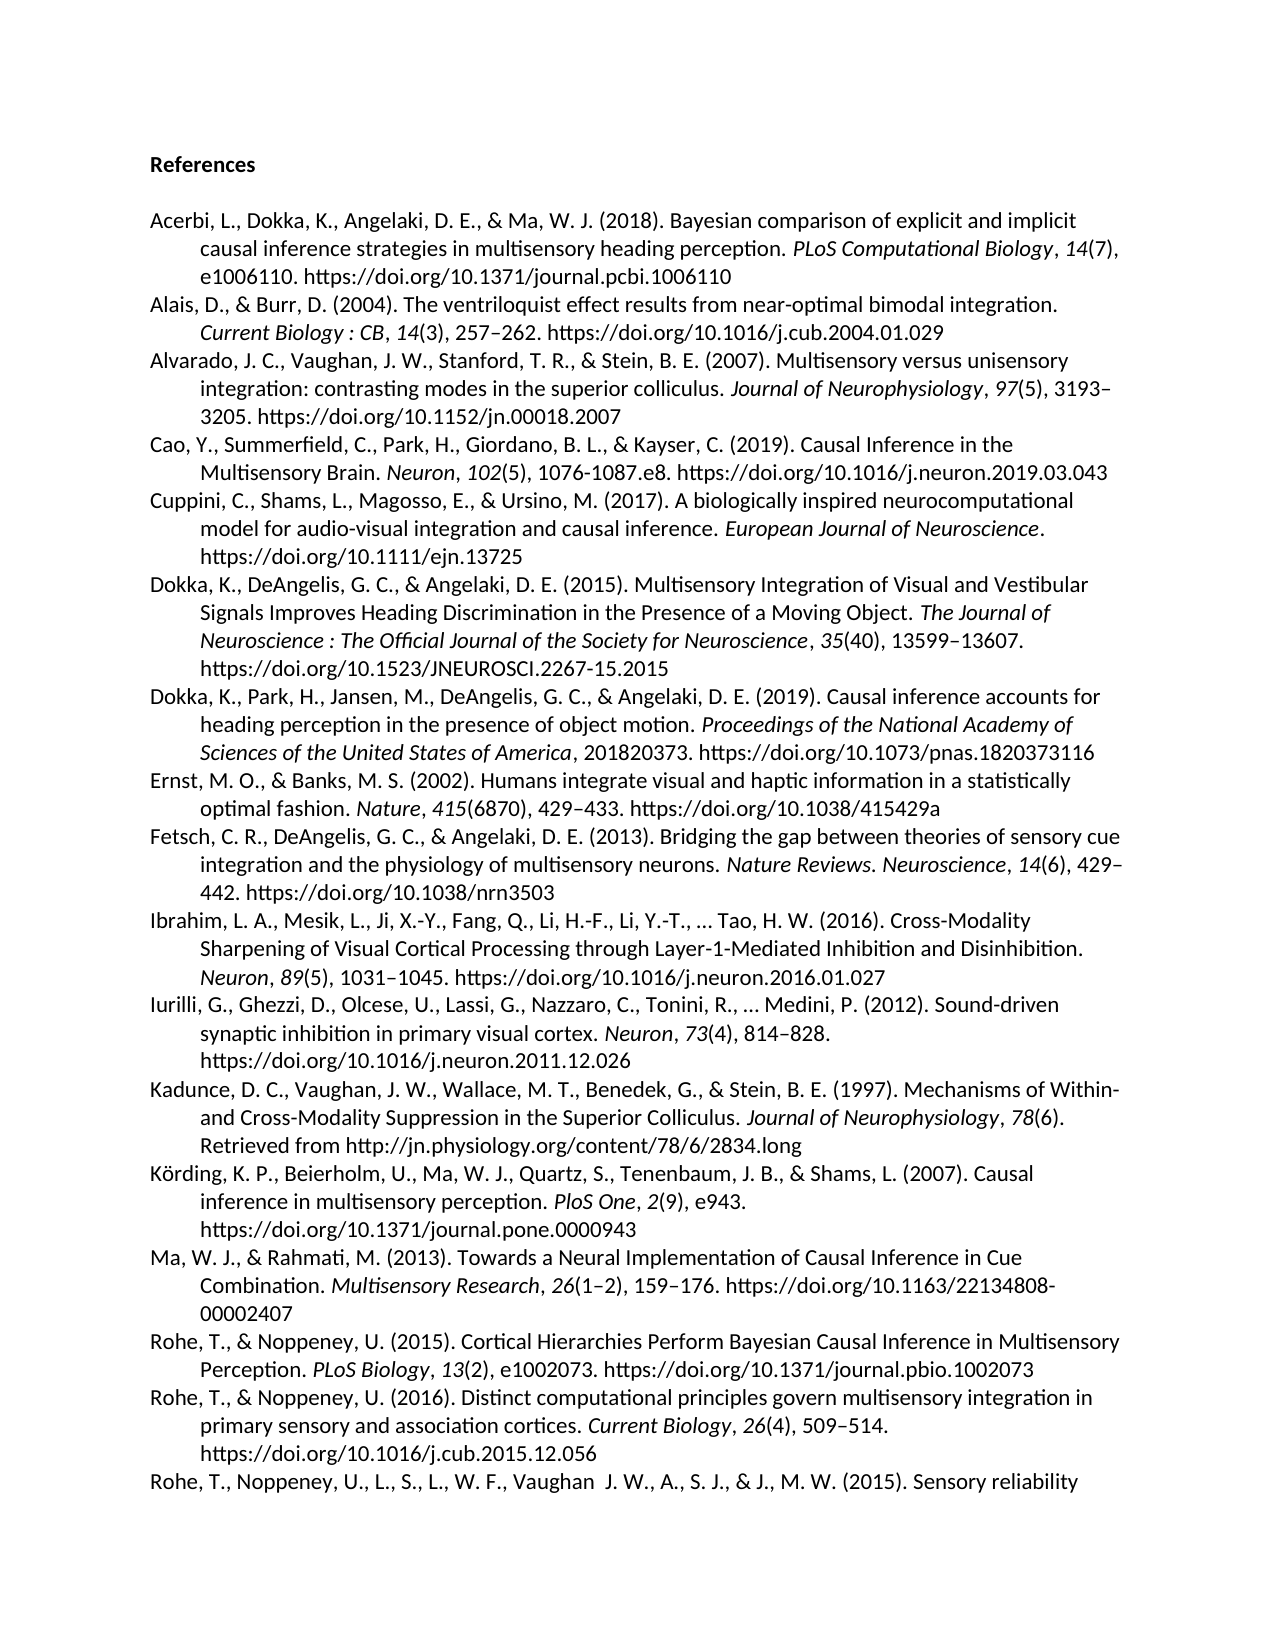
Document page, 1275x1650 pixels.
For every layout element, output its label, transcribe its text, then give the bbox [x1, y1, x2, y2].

text References [150, 150, 1125, 178]
text Kadunce, D. C., Vaughan, J. W., Wallace, M. T., Benedek, G., & Stein, B. E. (1997). Mechanisms of Within- and Cross-Modality Suppression in the Superior Colliculus. Journal of Neurophysiology, 78(6). Retrieved from http://jn.physiology.org/content/78/6/2834.long [150, 1075, 1125, 1159]
text Cao, Y., Summerfield, C., Park, H., Giordano, B. L., & Kayser, C. (2019). Causal Inference in the Multisensory Brain. Neuron, 102(5), 1076-1087.e8. https://doi.org/10.1016/j.neuron.2019.03.043 [150, 430, 1125, 486]
text Körding, K. P., Beierholm, U., Ma, W. J., Quartz, S., Tenenbaum, J. B., & Shams, L. (2007). Causal inference in multisensory perception. PloS One, 2(9), e943. https://doi.org/10.1371/journal.pone.0000943 [150, 1159, 1125, 1243]
text Ernst, M. O., & Banks, M. S. (2002). Humans integrate visual and haptic information in a statistically optimal fashion. Nature, 415(6870), 429–433. https://doi.org/10.1038/415429a [150, 766, 1125, 822]
text Iurilli, G., Ghezzi, D., Olcese, U., Lassi, G., Nazzaro, C., Tonini, R., … Medini, P. (2012). Sound-driven synaptic inhibition in primary visual cortex. Neuron, 73(4), 814–828. https://doi.org/10.1016/j.neuron.2011.12.026 [150, 991, 1125, 1075]
text Rohe, T., & Noppeney, U. (2015). Cortical Hierarchies Perform Bayesian Causal Inference in Multisensory Perception. PLoS Biology, 13(2), e1002073. https://doi.org/10.1371/journal.pbio.1002073 [150, 1327, 1125, 1383]
text Cuppini, C., Shams, L., Magosso, E., & Ursino, M. (2017). A biologically inspired neurocomputational model for audio-visual integration and causal inference. European Journal of Neuroscience. https://doi.org/10.1111/ejn.13725 [150, 486, 1125, 570]
text Dokka, K., DeAngelis, G. C., & Angelaki, D. E. (2015). Multisensory Integration of Visual and Vestibular Signals Improves Heading Discrimination in the Presence of a Moving Object. The Journal of Neuroscience : The Official Journal of the Society for Neuroscience, 35(40), 13599–13607. https://doi.org/10.1523/JNEUROSCI.2267-15.2015 [150, 570, 1125, 682]
text Dokka, K., Park, H., Jansen, M., DeAngelis, G. C., & Angelaki, D. E. (2019). Causal inference accounts for heading perception in the presence of object motion. Proceedings of the National Academy of Sciences of the United States of America, 201820373. https://doi.org/10.1073/pnas.1820373116 [150, 682, 1125, 766]
text Acerbi, L., Dokka, K., Angelaki, D. E., & Ma, W. J. (2018). Bayesian comparison of explicit and implicit causal inference strategies in multisensory heading perception. PLoS Computational Biology, 14(7), e1006110. https://doi.org/10.1371/journal.pcbi.1006110 [150, 206, 1125, 290]
text Fetsch, C. R., DeAngelis, G. C., & Angelaki, D. E. (2013). Bridging the gap between theories of sensory cue integration and the physiology of multisensory neurons. Nature Reviews. Neuroscience, 14(6), 429–442. https://doi.org/10.1038/nrn3503 [150, 822, 1125, 907]
text Alais, D., & Burr, D. (2004). The ventriloquist effect results from near-optimal bimodal integration. Current Biology : CB, 14(3), 257–262. https://doi.org/10.1016/j.cub.2004.01.029 [150, 290, 1125, 346]
text Ibrahim, L. A., Mesik, L., Ji, X.-Y., Fang, Q., Li, H.-F., Li, Y.-T., … Tao, H. W. (2016). Cross-Modality Sharpening of Visual Cortical Processing through Layer-1-Mediated Inhibition and Disinhibition. Neuron, 89(5), 1031–1045. https://doi.org/10.1016/j.neuron.2016.01.027 [150, 907, 1125, 991]
text Alvarado, J. C., Vaughan, J. W., Stanford, T. R., & Stein, B. E. (2007). Multisensory versus unisensory integration: contrasting modes in the superior colliculus. Journal of Neurophysiology, 97(5), 3193–3205. https://doi.org/10.1152/jn.00018.2007 [150, 346, 1125, 430]
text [150, 1467, 1125, 1495]
text Ma, W. J., & Rahmati, M. (2013). Towards a Neural Implementation of Causal Inference in Cue Combination. Multisensory Research, 26(1–2), 159–176. https://doi.org/10.1163/22134808-00002407 [150, 1243, 1125, 1327]
text Rohe, T., & Noppeney, U. (2016). Distinct computational principles govern multisensory integration in primary sensory and association cortices. Current Biology, 26(4), 509–514. https://doi.org/10.1016/j.cub.2015.12.056 [150, 1383, 1125, 1467]
